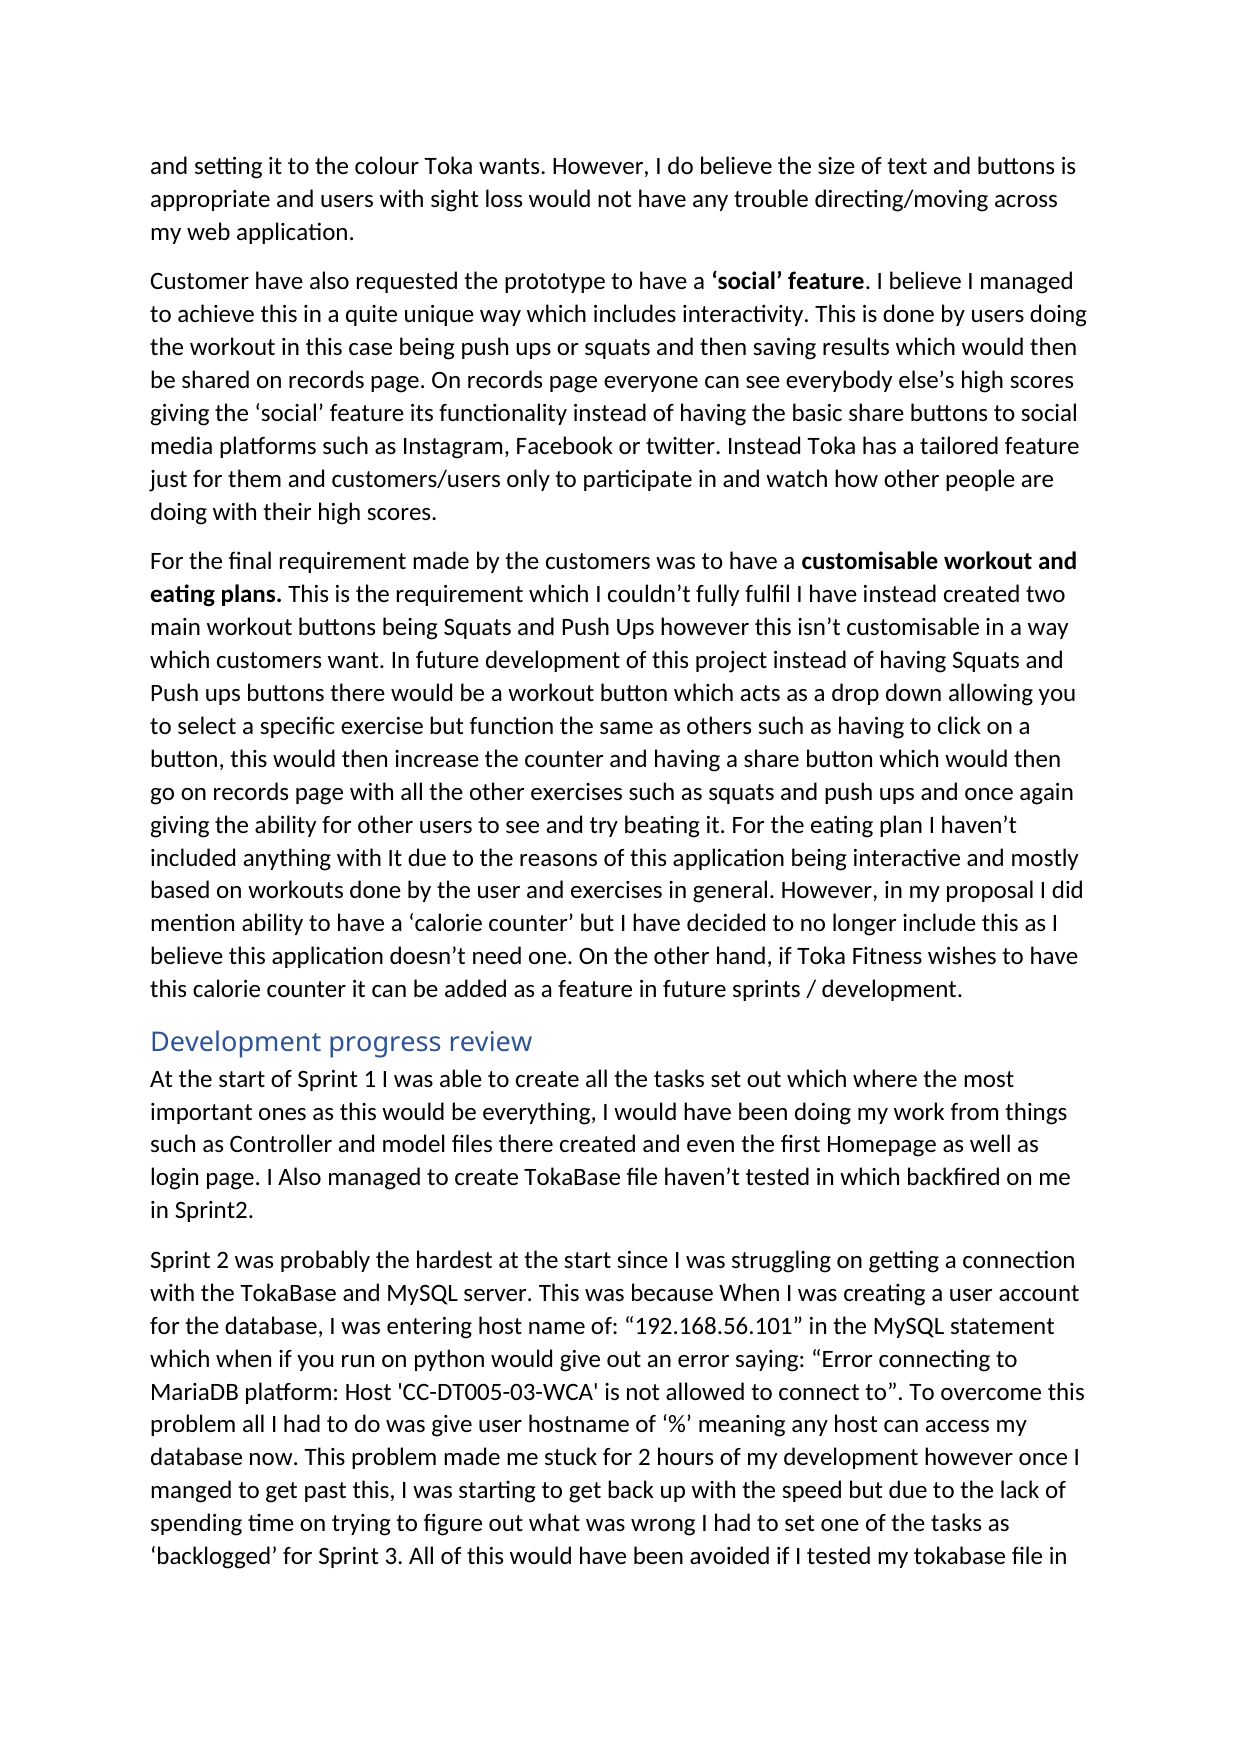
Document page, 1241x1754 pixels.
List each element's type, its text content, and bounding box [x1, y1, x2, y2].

text Customer have also requested the prototype to have a ‘social’ feature. I believe I managed to achieve this in a quite unique way which includes interactivity. This is done by users doing the workout in this case being push ups or squats and then saving results which would then be shared on records page. On records page everyone can see everybody else’s high scores giving the ‘social’ feature its functionality instead of having the basic share buttons to social media platforms such as Instagram, Facebook or twitter. Instead Toka has a tailored feature just for them and customers/users only to participate in and watch how other people are doing with their high scores. [150, 265, 1090, 526]
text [150, 1244, 1090, 1571]
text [150, 150, 1090, 246]
text At the start of Sprint 1 I was able to create all the tasks set out which where the most important ones as this would be everything, I would have been doing my work from things such as Controller and model files there created and even the first Homepage as well as login page. I Also managed to create TokaBase file haven’t tested in which backfired on me in Sprint2. [150, 1063, 1090, 1225]
subtitle Development progress review [150, 1023, 1090, 1060]
text For the final requirement made by the customers was to have a customisable workout and eating plans. This is the requirement which I couldn’t fully fulfil I have instead created two main workout buttons being Squats and Push Ups however this isn’t customisable in a way which customers want. In future development of this project instead of having Squats and Push ups buttons there would be a workout button which acts as a drop down allowing you to select a specific exercise but function the same as others such as having to click on a button, this would then increase the counter and having a share button which would then go on records page with all the other exercises such as squats and push ups and once again giving the ability for other users to see and try beating it. For the eating plan I haven’t included anything with It due to the reasons of this application being interactive and mostly based on workouts done by the user and exercises in general. However, in my proposal I did mention ability to have a ‘calorie counter’ but I have decided to no longer include this as I believe this application doesn’t need one. On the other hand, if Toka Fitness wishes to have this calorie counter it can be added as a feature in future sprints / development. [150, 545, 1090, 1004]
